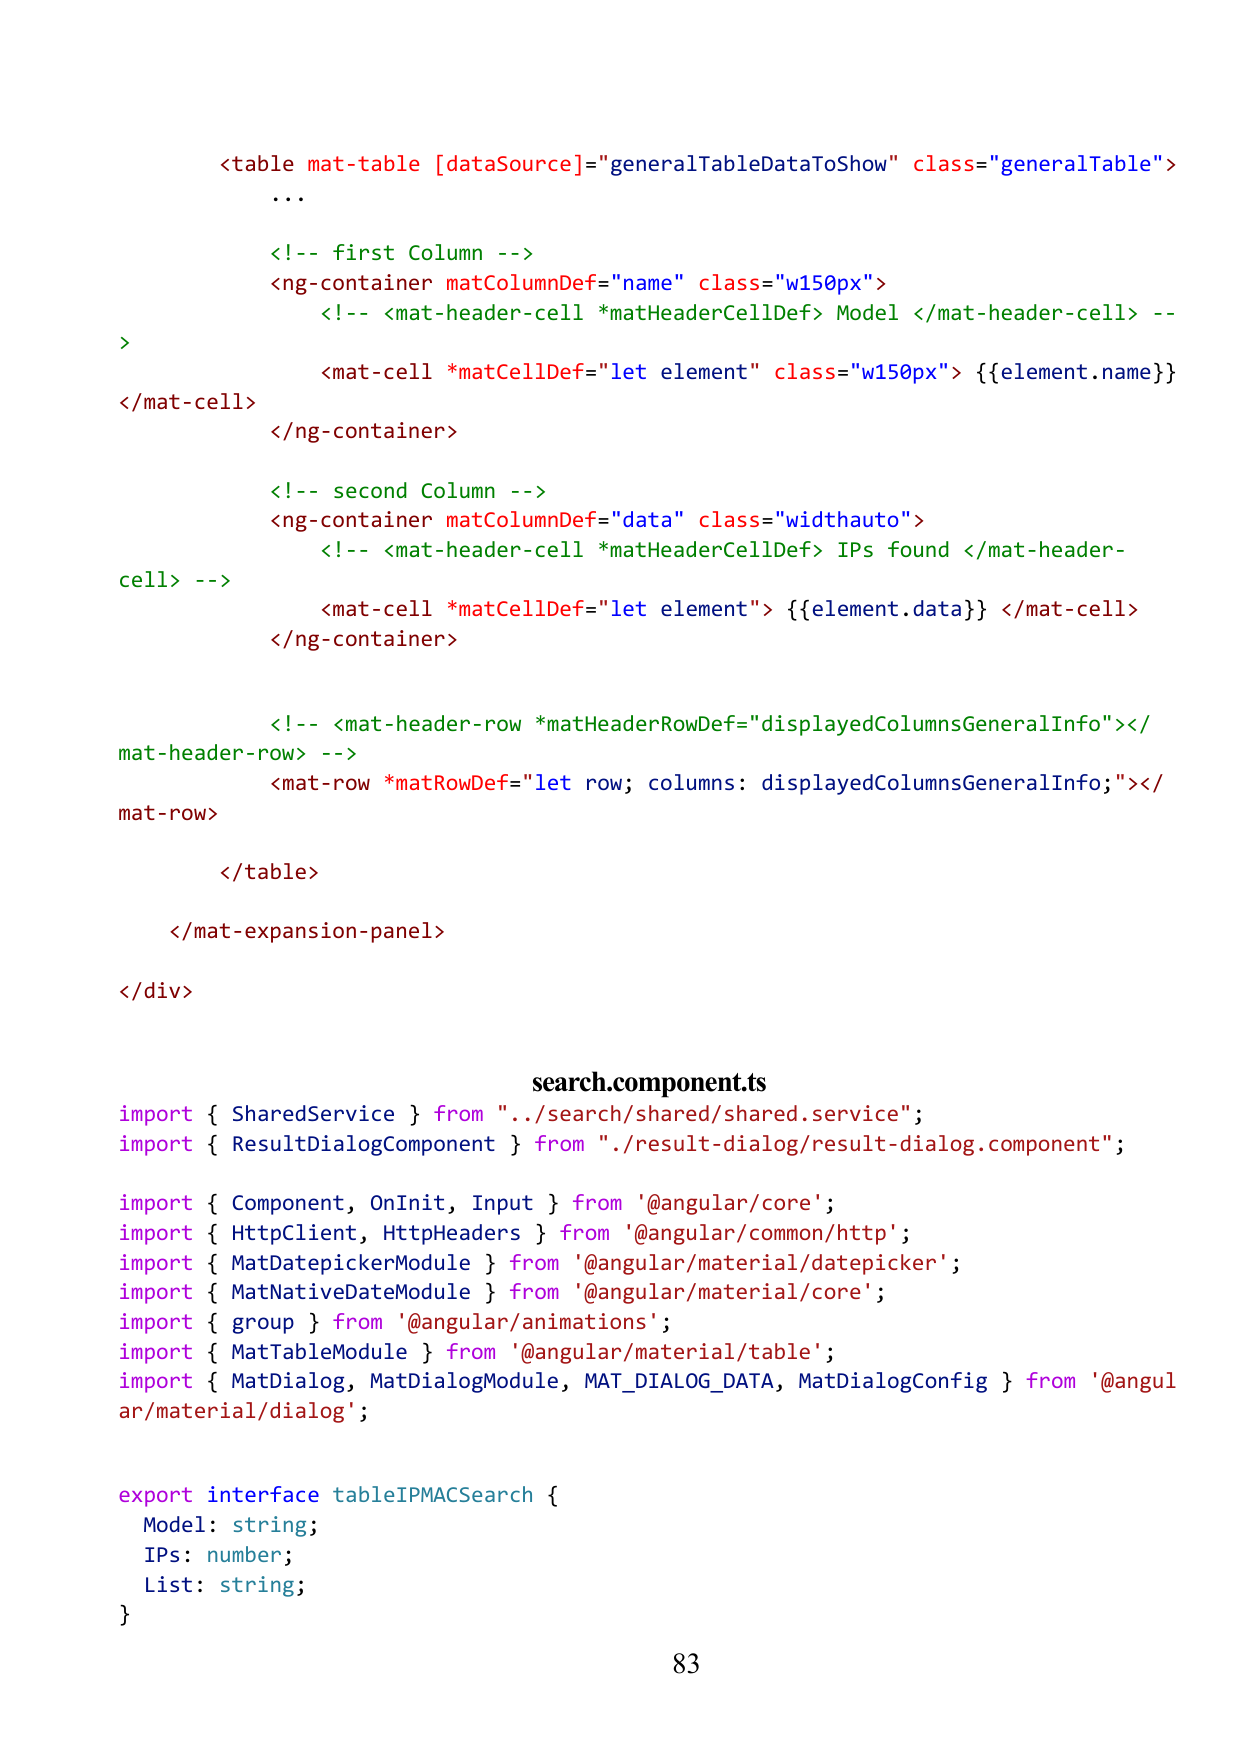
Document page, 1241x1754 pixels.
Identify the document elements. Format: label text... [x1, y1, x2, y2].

text <!-- <mat-header-cell *matHeaderCellDef> Model </mat-header-cell> --> [118, 296, 1181, 356]
text <ng-container matColumnDef="data" class="widthauto"> [118, 504, 1181, 534]
text import { SharedService } from "../search/shared/shared.service"; [118, 1098, 1181, 1128]
text <!-- second Column --> [118, 474, 1181, 504]
text List: string; [118, 1568, 1181, 1598]
text <mat-cell *matCellDef="let element" class="w150px"> {{element.name}} </mat-cell> [118, 356, 1181, 415]
text <!-- first Column --> [118, 237, 1181, 267]
text import { MatDialog, MatDialogModule, MAT_DIALOG_DATA, MatDialogConfig } from '@angular/material/dialog'; [118, 1365, 1181, 1424]
text <mat-row *matRowDef="let row; columns: displayedColumnsGeneralInfo;"></mat-row> [118, 767, 1181, 826]
text </div> [118, 974, 1181, 1004]
text <ng-container matColumnDef="name" class="w150px"> [118, 267, 1181, 296]
text <table mat-table [dataSource]="generalTableDataToShow" class="generalTable"> [118, 148, 1181, 177]
text import { ResultDialogComponent } from "./result-dialog/result-dialog.component"; [118, 1128, 1181, 1157]
text <!-- <mat-header-cell *matHeaderCellDef> IPs found </mat-header-cell> --> [118, 534, 1181, 593]
text IPs: number; [118, 1538, 1181, 1568]
text import { group } from '@angular/animations'; [118, 1306, 1181, 1335]
text import { MatTableModule } from '@angular/material/table'; [118, 1335, 1181, 1365]
title search.component.ts [118, 1064, 1181, 1098]
text import { HttpClient, HttpHeaders } from '@angular/common/http'; [118, 1217, 1181, 1246]
text import { Component, OnInit, Input } from '@angular/core'; [118, 1187, 1181, 1217]
text } [118, 1598, 1181, 1628]
text ... [118, 177, 1181, 207]
text <!-- <mat-header-row *matHeaderRowDef="displayedColumnsGeneralInfo"></mat-header-row> --> [118, 707, 1181, 767]
text import { MatNativeDateModule } from '@angular/material/core'; [118, 1276, 1181, 1306]
text </mat-expansion-panel> [118, 915, 1181, 945]
text export interface tableIPMACSearch { [118, 1479, 1181, 1509]
text </ng-container> [118, 415, 1181, 445]
text <mat-cell *matCellDef="let element"> {{element.data}} </mat-cell> [118, 593, 1181, 623]
text </ng-container> [118, 623, 1181, 652]
text </table> [118, 856, 1181, 885]
text Model: string; [118, 1509, 1181, 1538]
text import { MatDatepickerModule } from '@angular/material/datepicker'; [118, 1246, 1181, 1276]
